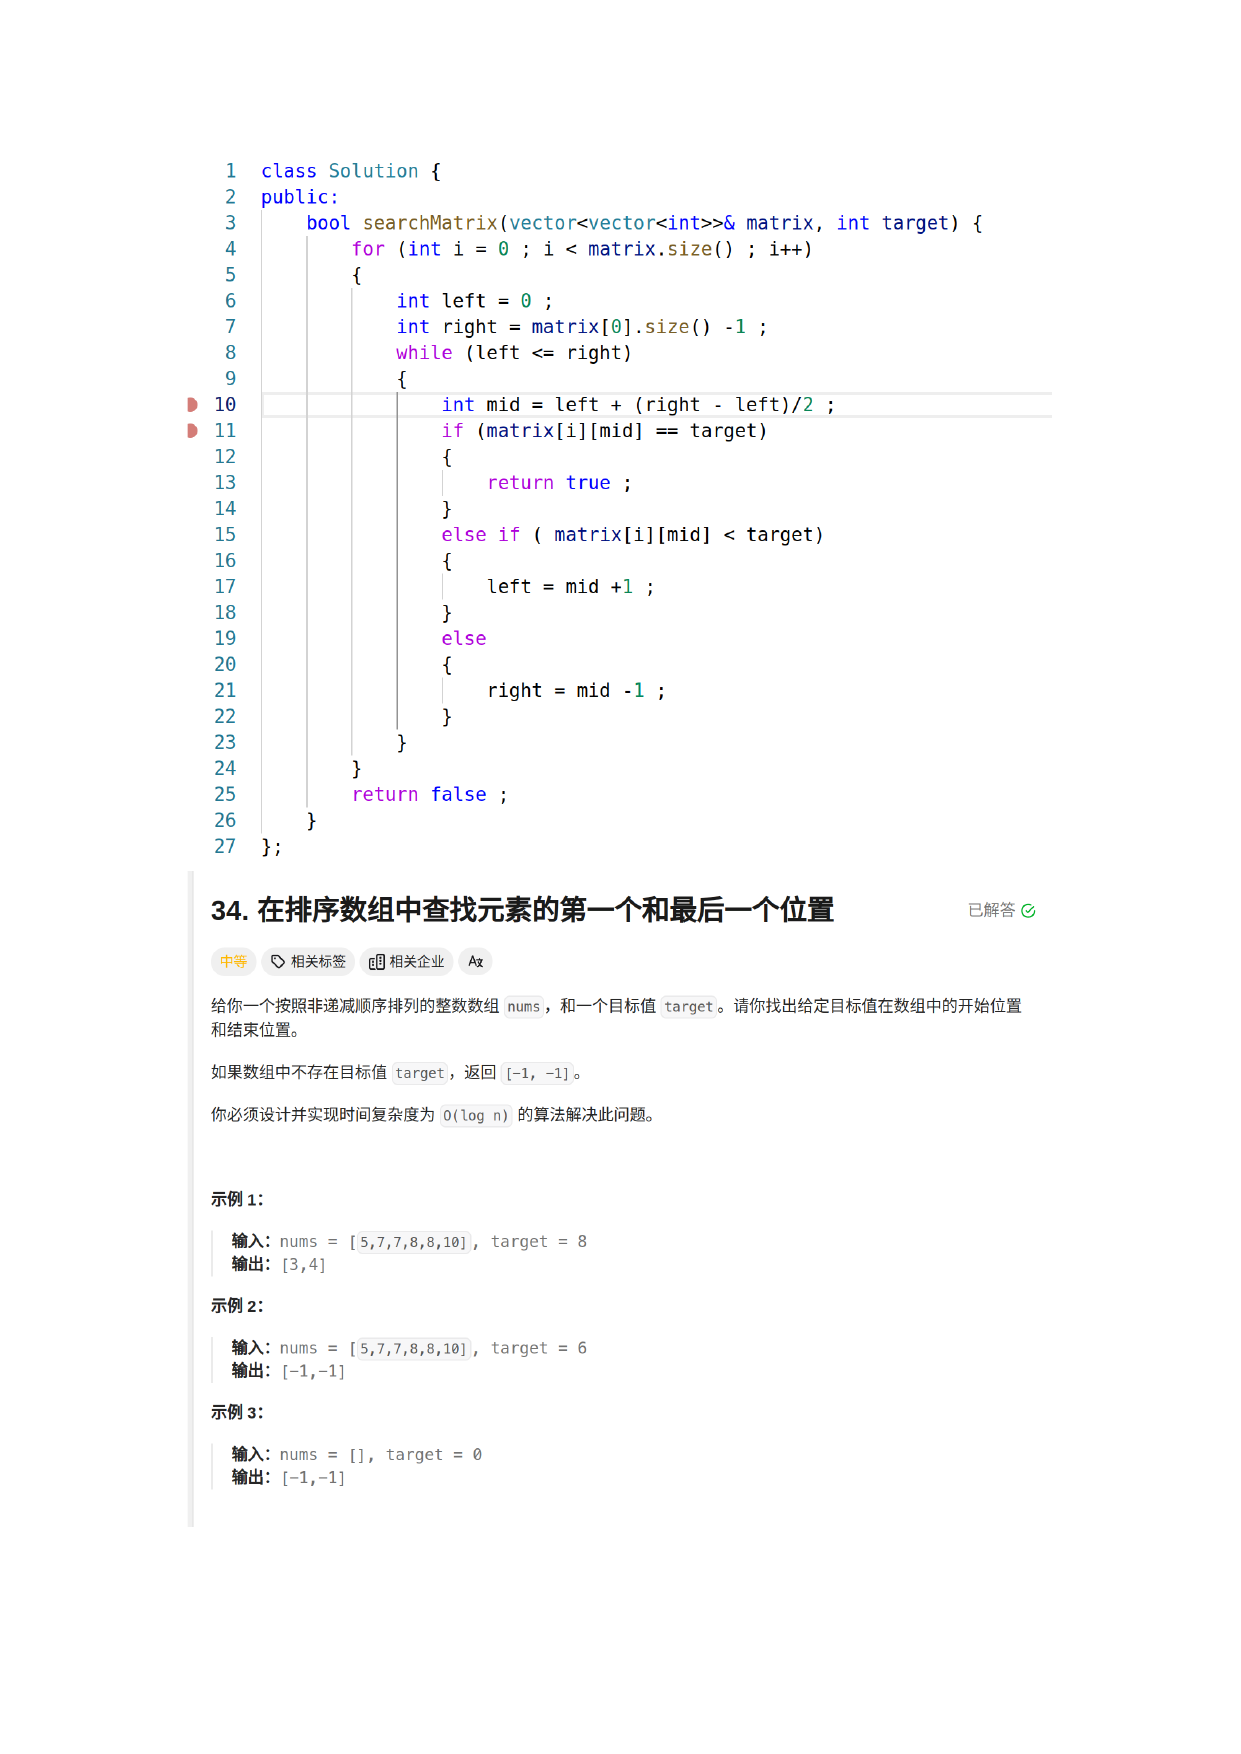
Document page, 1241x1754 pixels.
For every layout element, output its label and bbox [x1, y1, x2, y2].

picture [187, 150, 1052, 1527]
